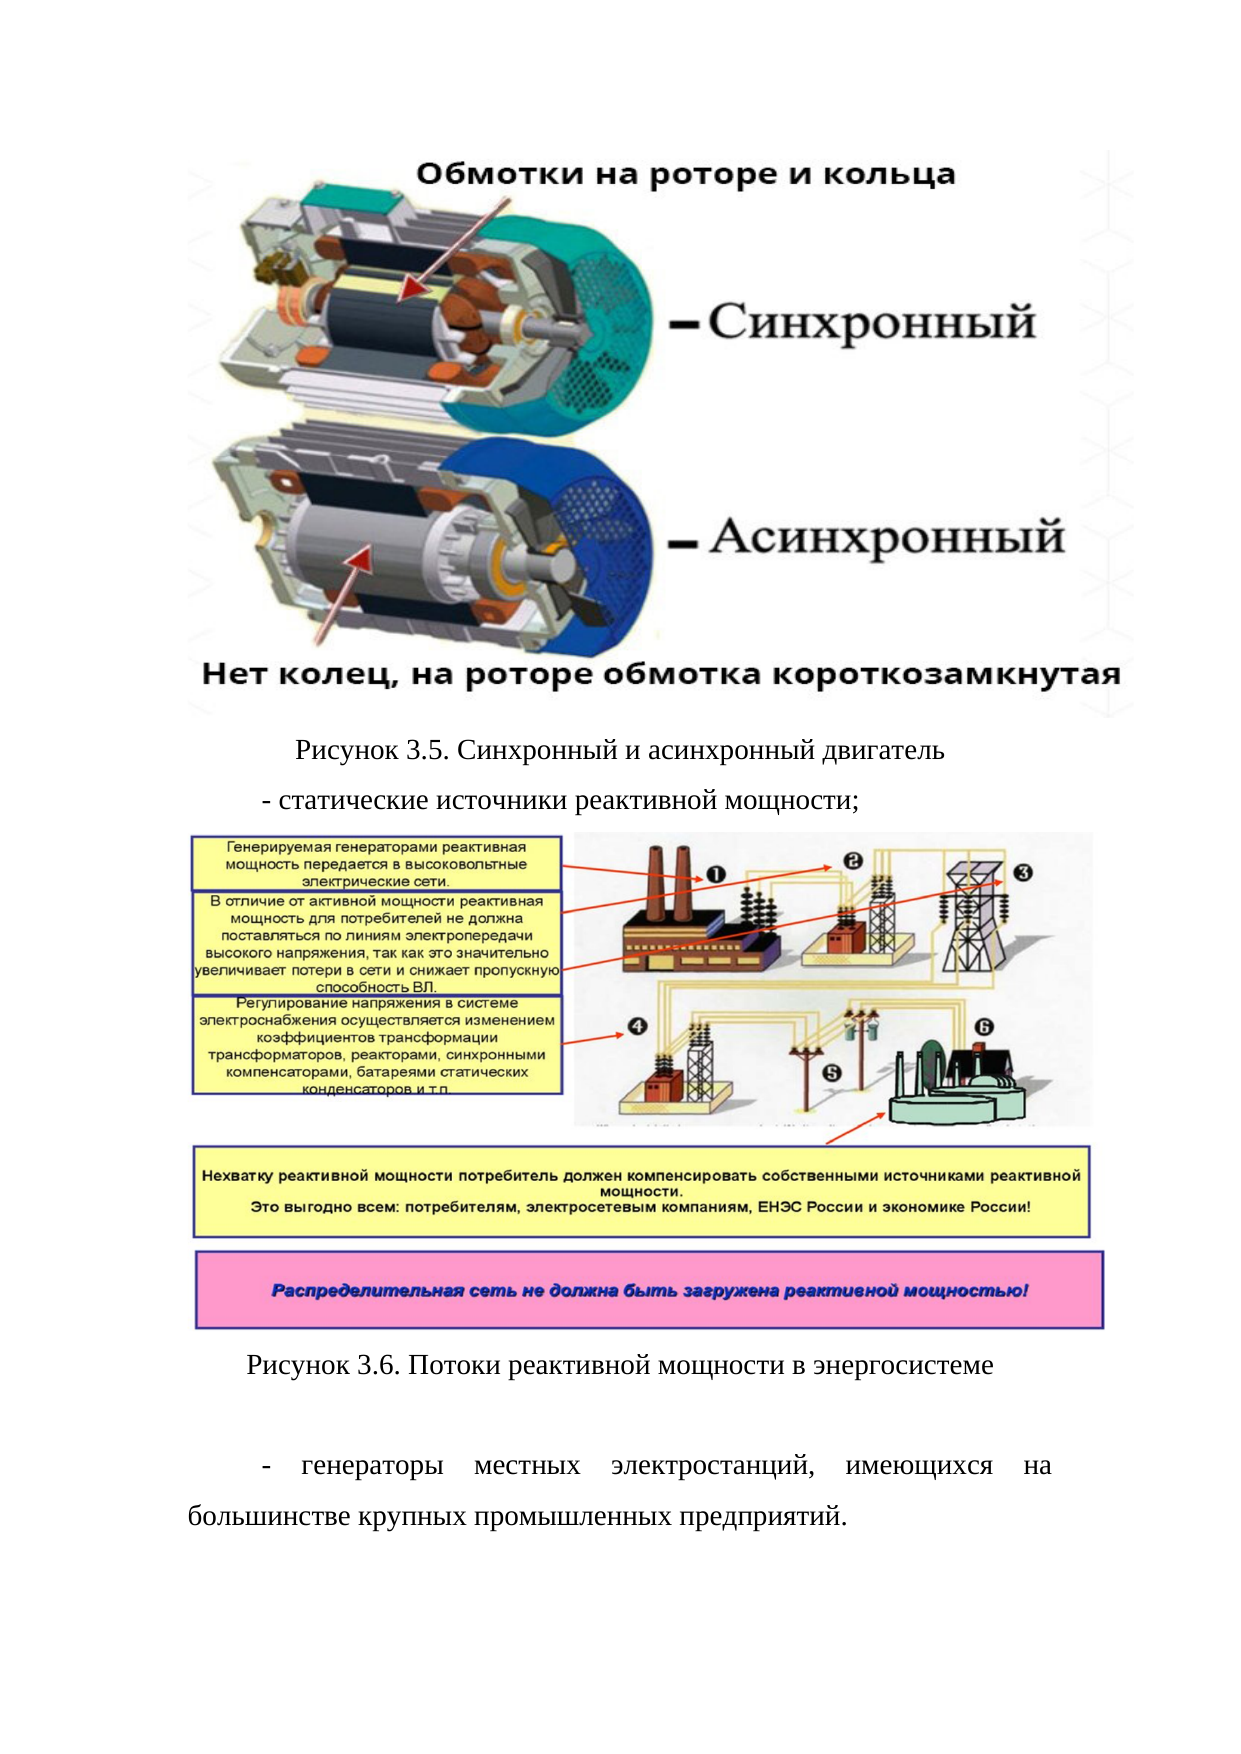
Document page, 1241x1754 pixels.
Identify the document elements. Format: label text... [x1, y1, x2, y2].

picture [187, 150, 1134, 718]
text Рисунок 3.6. Потоки реактивной мощности в энергосистеме [187, 1347, 1053, 1380]
text - генераторы местных электростанций, имеющихся на большинстве крупных промышленных предприятий. [187, 1447, 1053, 1531]
text Рисунок 3.5. Синхронный и асинхронный двигатель [187, 732, 1053, 765]
picture [187, 832, 1108, 1333]
text - статические источники реактивной мощности; [187, 782, 1053, 816]
